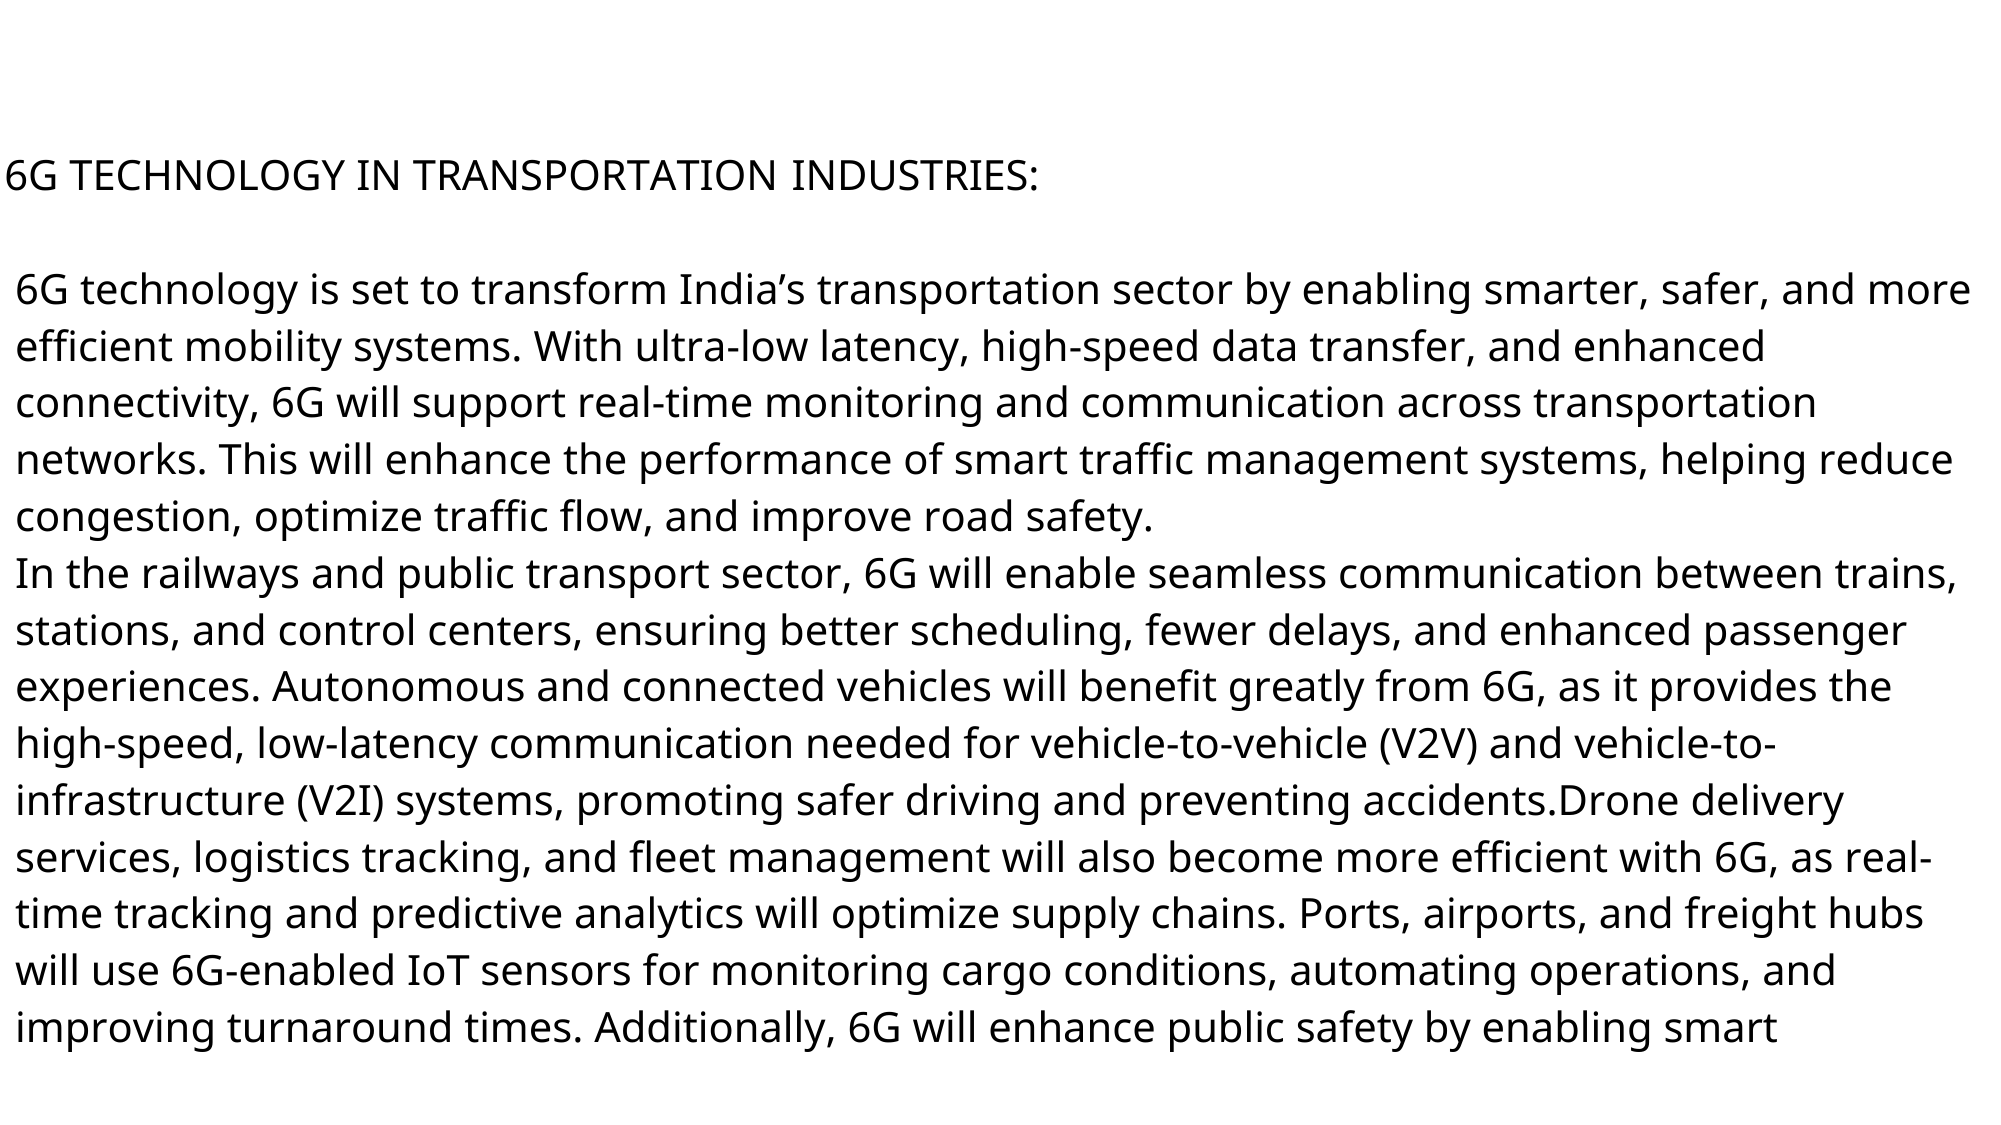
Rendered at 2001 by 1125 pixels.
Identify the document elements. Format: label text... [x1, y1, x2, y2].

text 6G TECHNOLOGY IN TRANSPORTATION INDUSTRIES: [4, 146, 1996, 202]
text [15, 544, 1980, 1054]
text 6G technology is set to transform India’s transportation sector by enabling smarter, safer, and more efficient mobility systems. With ultra-low latency, high-speed data transfer, and enhanced connectivity, 6G will support real-time monitoring and communication across transportation networks. This will enhance the performance of smart traffic management systems, helping reduce congestion, optimize traffic flow, and improve road safety. [15, 259, 1996, 543]
